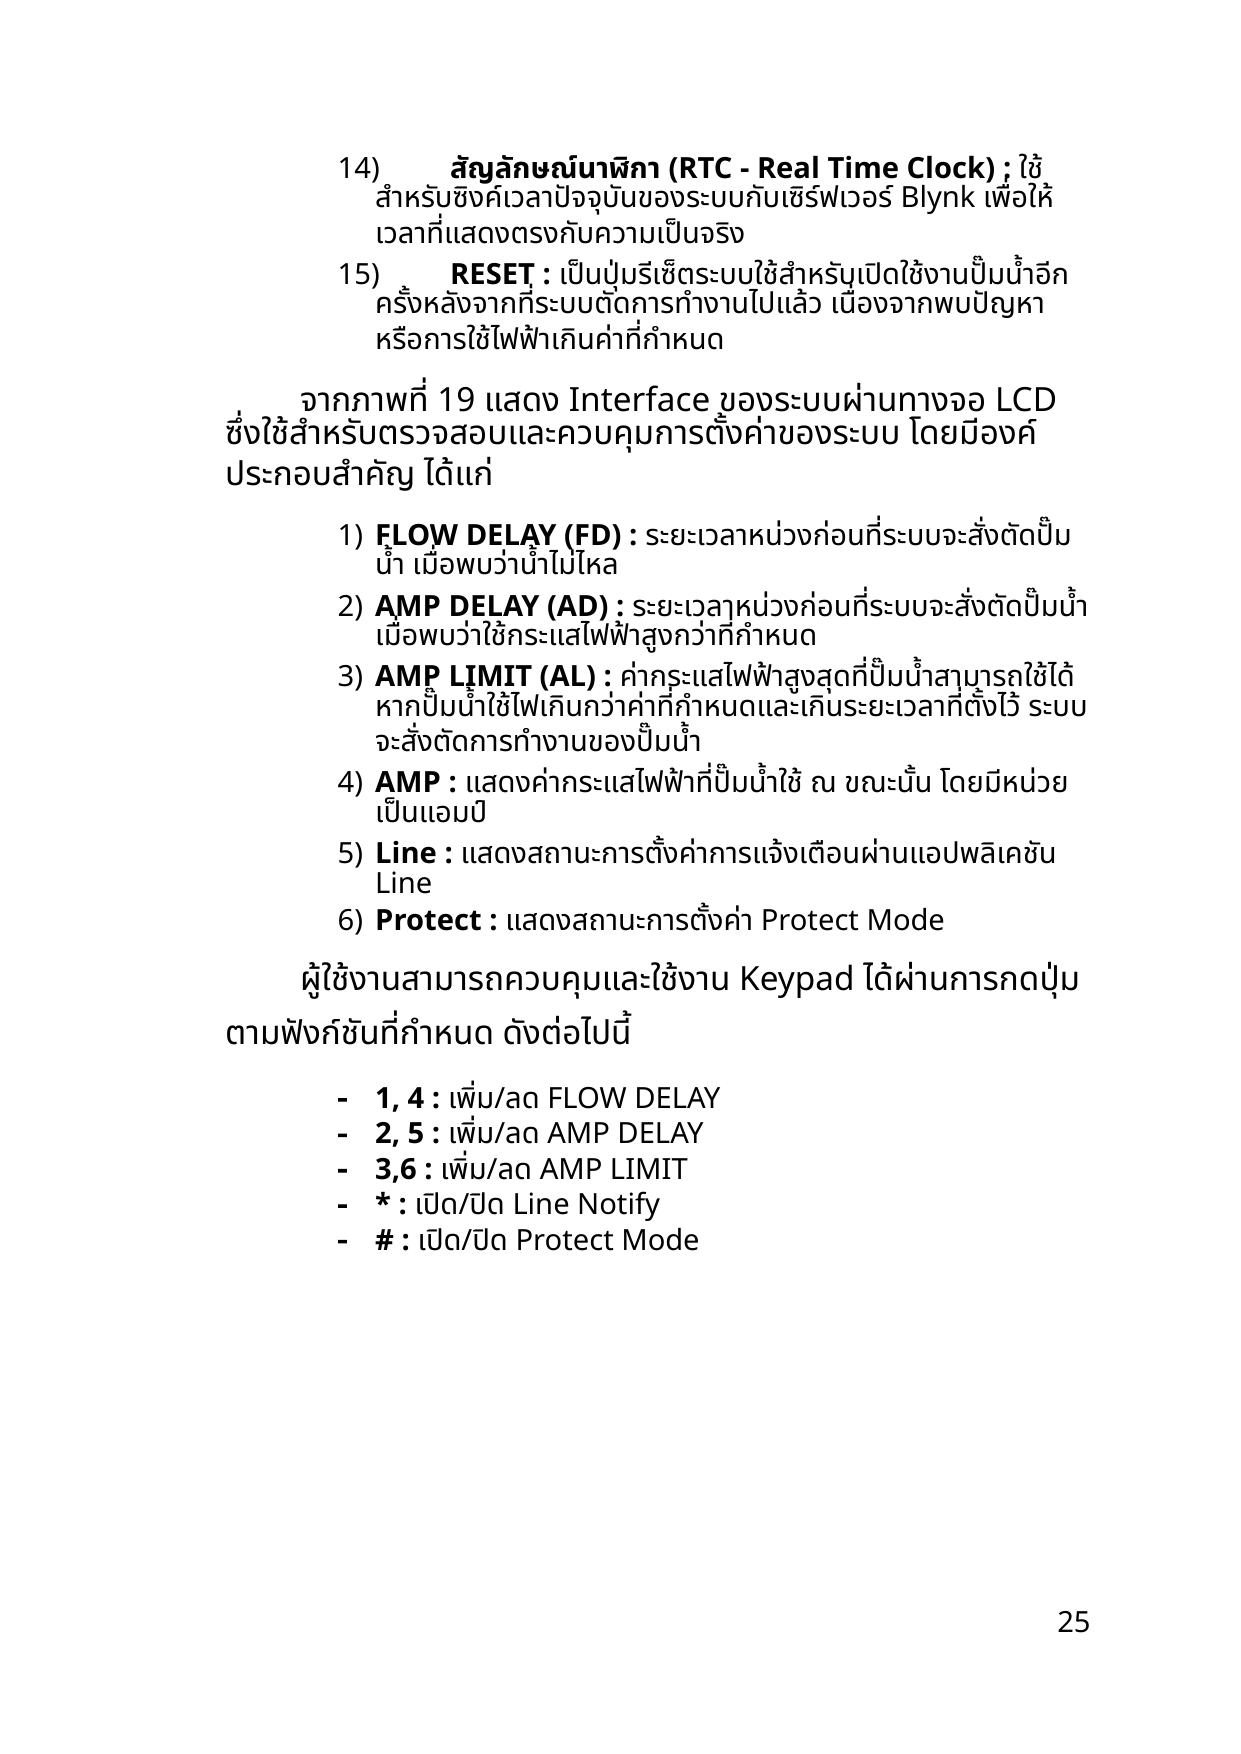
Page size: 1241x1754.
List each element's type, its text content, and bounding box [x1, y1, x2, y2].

list 3,6 : เพิ่ม/ลด AMP LIMIT [337, 1151, 1090, 1186]
list 1, 4 : เพิ่ม/ลด FLOW DELAY [337, 1080, 1090, 1115]
list AMP LIMIT (AL) : ค่ากระแสไฟฟ้าสูงสุดที่ปั๊มน้ำสามารถใช้ได้ หากปั๊มน้ำใช้ไฟเกินกว่าค่าที่กำหนดและเกินระยะเวลาที่ตั้งไว้ ระบบจะสั่งตัดการทำงานของปั๊มน้ำ [337, 658, 1090, 764]
list FLOW DELAY (FD) : ระยะเวลาหน่วงก่อนที่ระบบจะสั่งตัดปั๊มน้ำ เมื่อพบว่าน้ำไม่ไหล [337, 517, 1090, 588]
list RESET : เป็นปุ่มรีเซ็ตระบบใช้สำหรับเปิดใช้งานปั๊มน้ำอีกครั้งหลังจากที่ระบบตัดการทำงานไปแล้ว เนื่องจากพบปัญหาหรือการใช้ไฟฟ้าเกินค่าที่กำหนด [337, 256, 1090, 362]
list สัญลักษณ์นาฬิกา (RTC - Real Time Clock) : ใช้สำหรับซิงค์เวลาปัจจุบันของระบบกับเซิร์ฟเวอร์ Blynk เพื่อให้เวลาที่แสดงตรงกับความเป็นจริง [337, 150, 1090, 256]
list Protect : แสดงสถานะการตั้งค่า Protect Mode [337, 902, 1090, 938]
text ผู้ใช้งานสามารถควบคุมและใช้งาน Keypad ได้ผ่านการกดปุ่มตามฟังก์ชันที่กำหนด ดังต่อไปนี้ [225, 954, 1090, 1059]
list AMP : แสดงค่ากระแสไฟฟ้าที่ปั๊มน้ำใช้ ณ ขณะนั้น โดยมีหน่วยเป็นแอมป์ [337, 764, 1090, 835]
list AMP DELAY (AD) : ระยะเวลาหน่วงก่อนที่ระบบจะสั่งตัดปั๊มน้ำ เมื่อพบว่าใช้กระแสไฟฟ้าสูงกว่าที่กำหนด [337, 588, 1090, 658]
list * : เปิด/ปิด Line Notify [337, 1186, 1090, 1222]
list Line : แสดงสถานะการตั้งค่าการแจ้งเตือนผ่านแอปพลิเคชัน Line [337, 835, 1090, 902]
list # : เปิด/ปิด Protect Mode [337, 1222, 1090, 1257]
list 2, 5 : เพิ่ม/ลด AMP DELAY [337, 1115, 1090, 1151]
text จากภาพที่ 19 แสดง Interface ของระบบผ่านทางจอ LCD ซึ่งใช้สำหรับตรวจสอบและควบคุมการตั้งค่าของระบบ โดยมีองค์ประกอบสำคัญ ได้แก่ [225, 379, 1090, 500]
